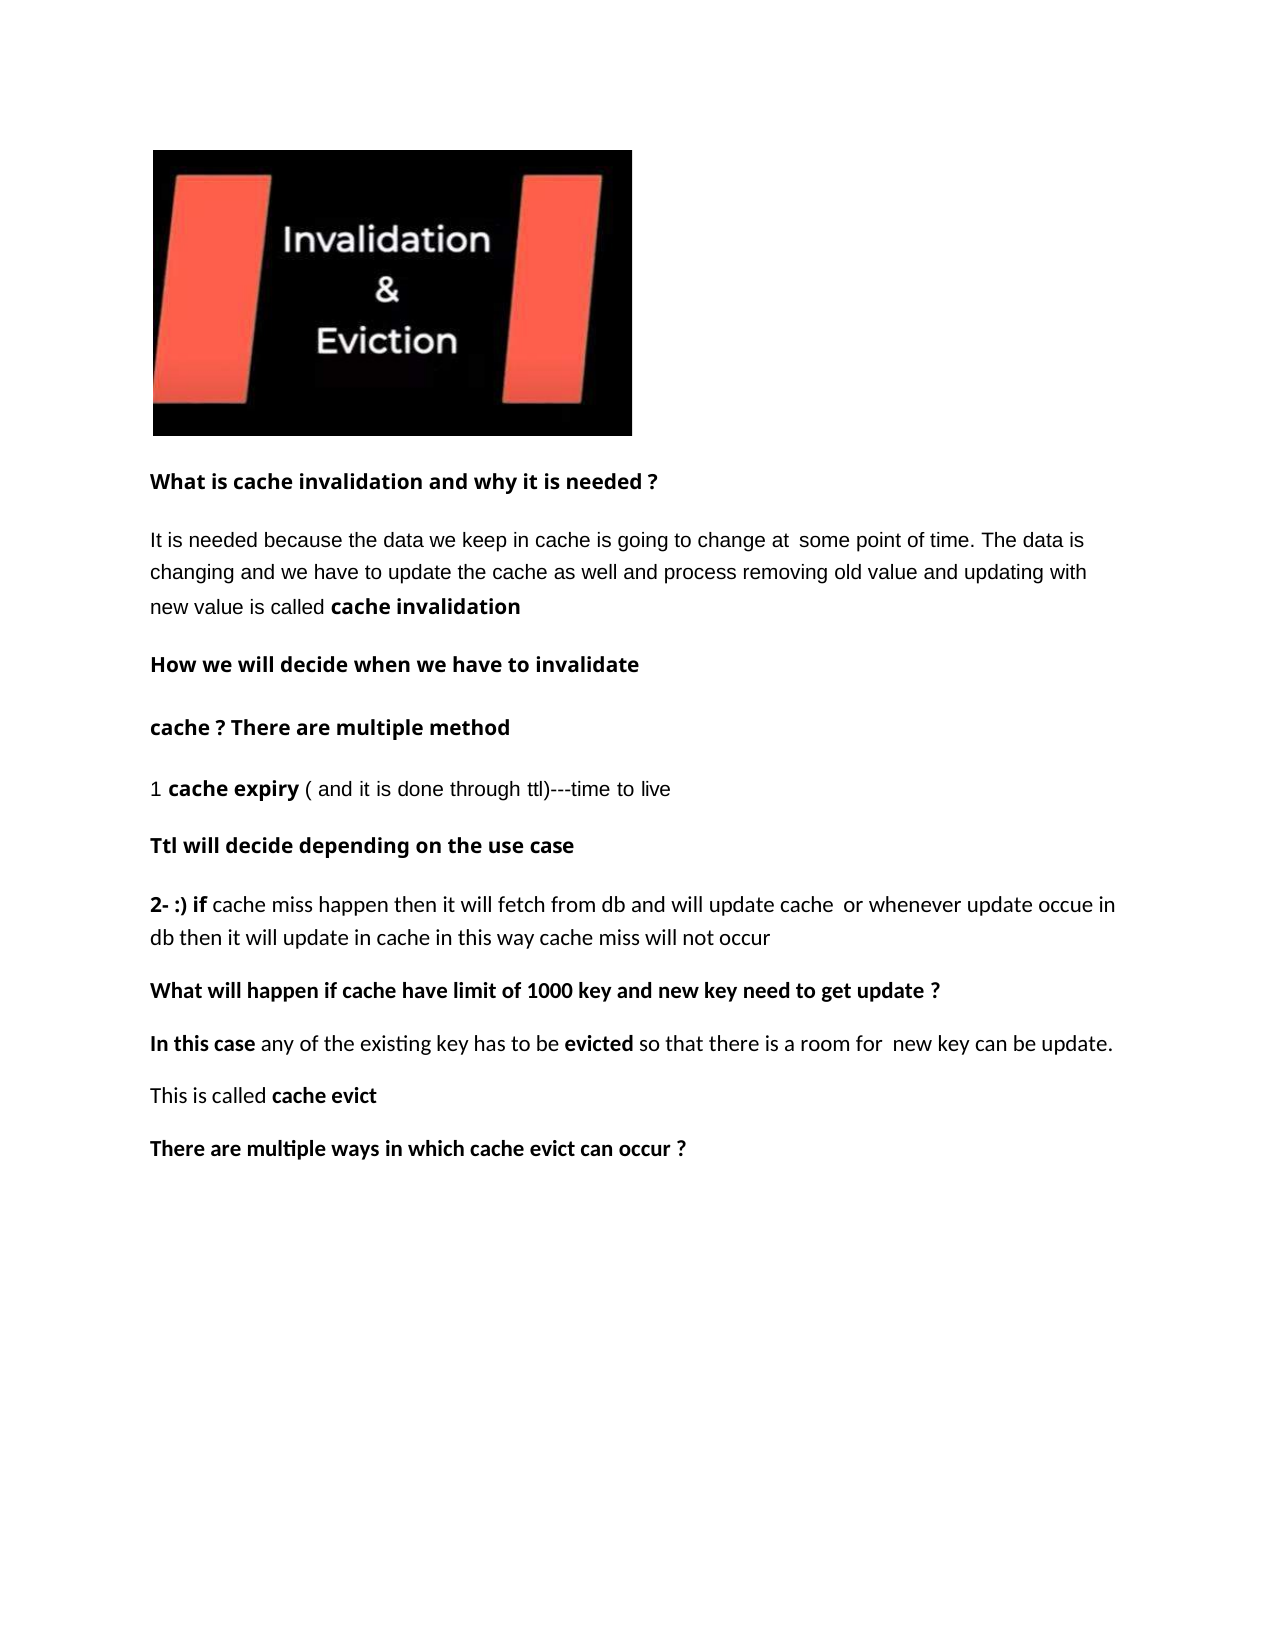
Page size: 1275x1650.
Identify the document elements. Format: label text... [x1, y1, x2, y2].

text There are multiple ways in which cache evict can occur ? [150, 1134, 1139, 1163]
picture [153, 150, 633, 436]
text What will happen if cache have limit of 1000 key and new key need to get update ? [150, 976, 1139, 1004]
text What is cache invalidation and why it is needed ? [150, 467, 1139, 495]
text In this case any of the existing key has to be evicted so that there is a room for new key can be update. This is called cache evict [150, 1029, 1139, 1110]
text 2- :) if cache miss happen then it will fetch from db and will update cache or whenever update occue in db then it will update in cache in this way cache miss will not occur [150, 890, 1123, 951]
text Ttl will decide depending on the use case [150, 832, 1139, 860]
text How we will decide when we have to invalidate cache ? There are multiple method [150, 651, 697, 741]
text 1 cache expiry ( and it is done through ttl)---time to live [150, 774, 1139, 803]
text It is needed because the data we keep in cache is going to change at some point of time. The data is changing and we have to update the cache as well and process removing old value and updating with new value is called cache invalidation [150, 528, 1113, 621]
